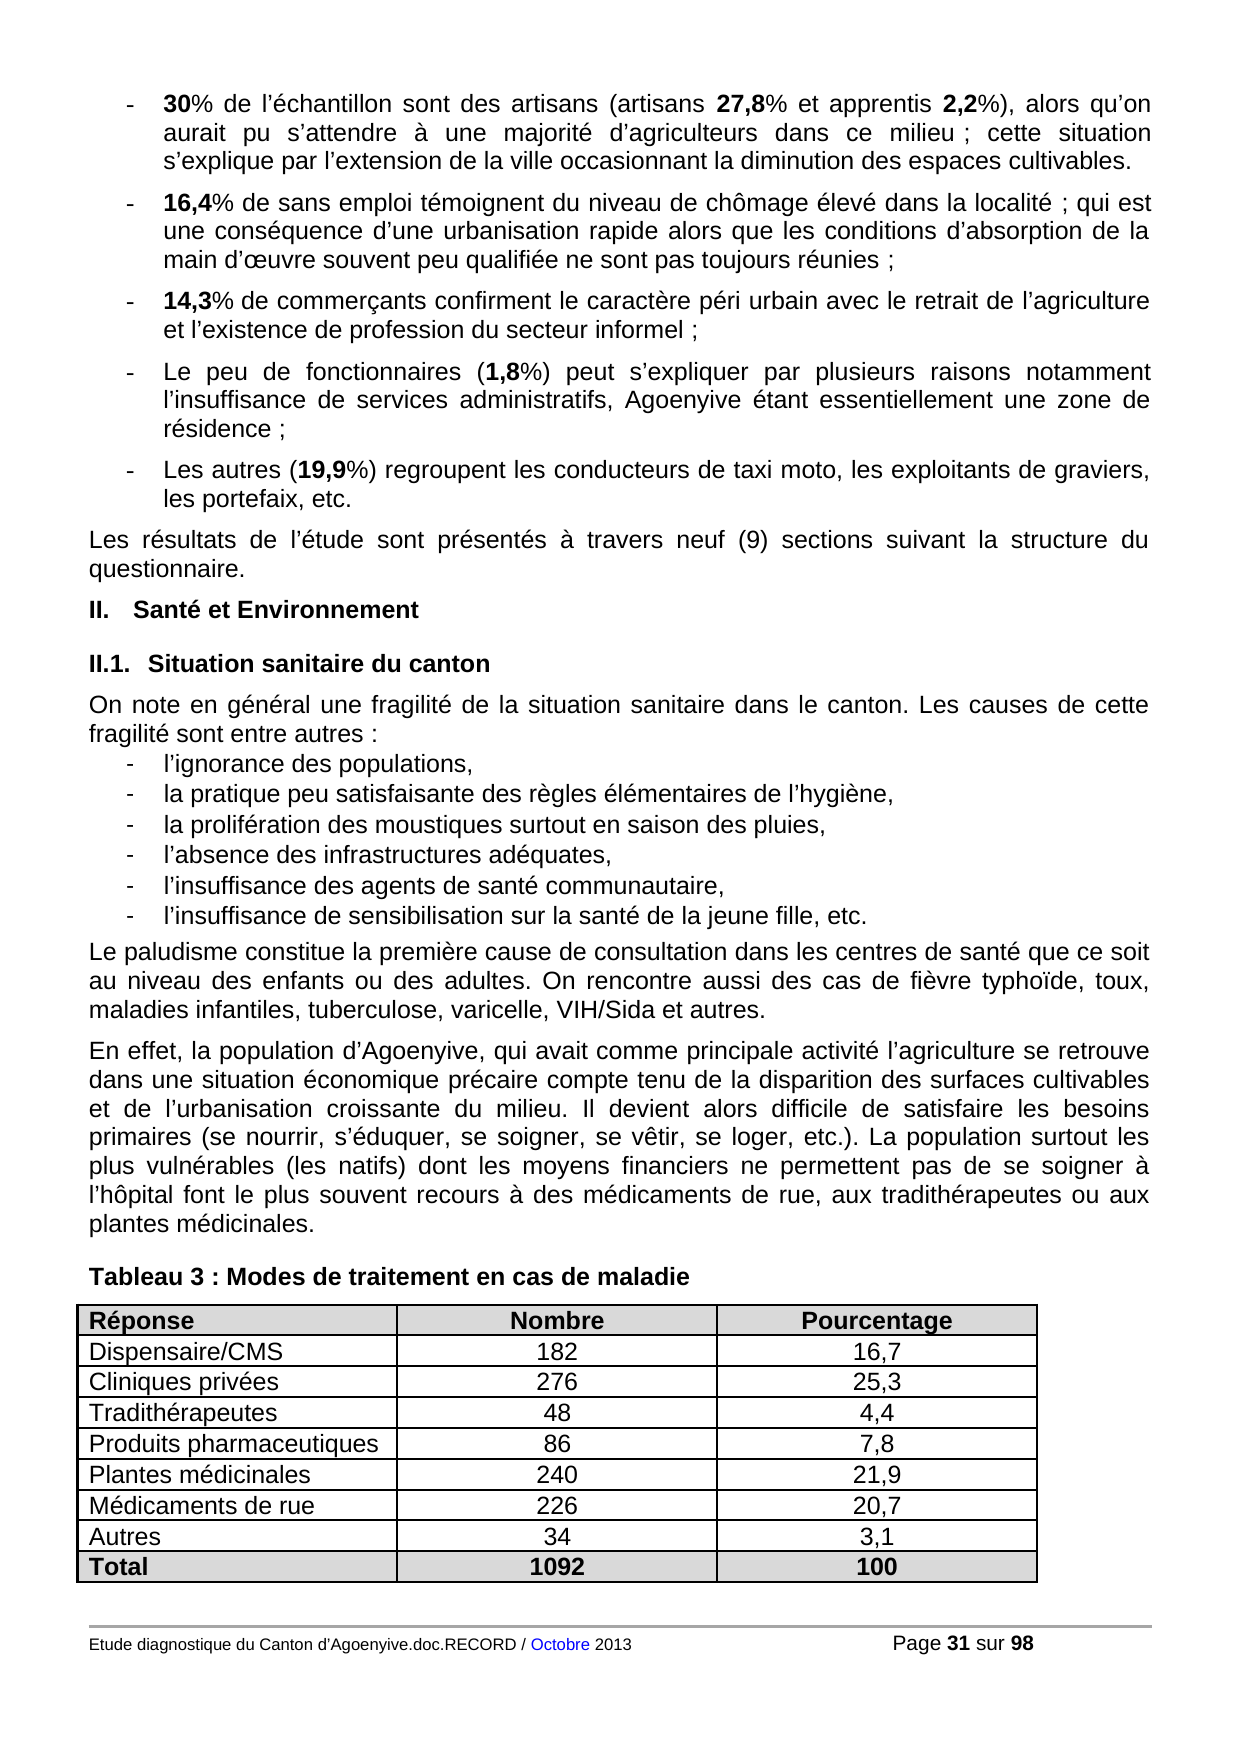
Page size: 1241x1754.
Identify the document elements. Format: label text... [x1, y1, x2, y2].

table_cell 226 [398, 1491, 716, 1519]
table_cell Cliniques privées [79, 1367, 396, 1396]
text Le paludisme constitue la première cause de consultation dans les centres de santé que ce soit au niveau des enfants ou des adultes. On rencontre aussi des cas de fièvre typhoïde, toux, maladies infantiles, tuberculose, varicelle, VIH/Sida et autres. [89, 937, 1152, 1023]
list 16,4% de sans emploi témoignent du niveau de chômage élevé dans la localité ; qui est une conséquence d’une urbanisation rapide alors que les conditions d’absorption de la main d’œuvre souvent peu qualifiée ne sont pas toujours réunies ; [126, 187, 1152, 274]
table_cell 86 [398, 1429, 716, 1458]
table_cell 182 [398, 1336, 716, 1365]
table_cell 1092 [398, 1552, 716, 1581]
table_cell 276 [398, 1367, 716, 1396]
table_cell Médicaments de rue [79, 1491, 396, 1519]
list Le peu de fonctionnaires (1,8%) peut s’expliquer par plusieurs raisons notamment l’insuffisance de services administratifs, Agoenyive étant essentiellement une zone de résidence ; [126, 356, 1152, 443]
list l’insuffisance des agents de santé communautaire, [126, 870, 1152, 901]
table_cell Produits pharmaceutiques [79, 1429, 396, 1458]
table_cell 4,4 [718, 1398, 1036, 1427]
list Situation sanitaire du canton [89, 649, 1152, 678]
table_cell 16,7 [718, 1336, 1036, 1365]
text Les résultats de l’étude sont présentés à travers neuf (9) sections suivant la structure du questionnaire. [89, 525, 1152, 583]
list la prolifération des moustiques surtout en saison des pluies, [126, 809, 1152, 839]
table_cell Plantes médicinales [79, 1460, 396, 1488]
table_cell Autres [79, 1521, 396, 1550]
table_cell Tradithérapeutes [79, 1398, 396, 1427]
table_cell 20,7 [718, 1491, 1036, 1519]
list l’absence des infrastructures adéquates, [126, 839, 1152, 870]
table_cell 34 [398, 1521, 716, 1550]
table_header Nombre [398, 1306, 716, 1334]
table_header Réponse [79, 1306, 396, 1334]
text En effet, la population d’Agoenyive, qui avait comme principale activité l’agriculture se retrouve dans une situation économique précaire compte tenu de la disparition des surfaces cultivables et de l’urbanisation croissante du milieu. Il devient alors difficile de satisfaire les besoins primaires (se nourrir, s’éduquer, se soigner, se vêtir, se loger, etc.). La population surtout les plus vulnérables (les natifs) dont les moyens financiers ne permettent pas de se soigner à l’hôpital font le plus souvent recours à des médicaments de rue, aux tradithérapeutes ou aux plantes médicinales. [89, 1036, 1152, 1237]
table_cell Total [79, 1552, 396, 1581]
table_cell 100 [718, 1552, 1036, 1581]
list l’ignorance des populations, [126, 748, 1152, 778]
list 30% de l’échantillon sont des artisans (artisans 27,8% et apprentis 2,2%), alors qu’on aurait pu s’attendre à une majorité d’agriculteurs dans ce milieu ; cette situation s’explique par l’extension de la ville occasionnant la diminution des espaces cultivables. [126, 89, 1152, 175]
table_header Pourcentage [718, 1306, 1036, 1334]
text On note en général une fragilité de la situation sanitaire dans le canton. Les causes de cette fragilité sont entre autres : [89, 690, 1152, 748]
table_cell 25,3 [718, 1367, 1036, 1396]
text Tableau 3 : Modes de traitement en cas de maladie [89, 1262, 1152, 1291]
table_cell 48 [398, 1398, 716, 1427]
table_cell Dispensaire/CMS [79, 1336, 396, 1365]
list la pratique peu satisfaisante des règles élémentaires de l’hygiène, [126, 778, 1152, 809]
subtitle Santé et Environnement [89, 595, 1152, 624]
table_cell 240 [398, 1460, 716, 1488]
list l’insuffisance de sensibilisation sur la santé de la jeune fille, etc. [126, 901, 1152, 931]
list Les autres (19,9%) regroupent les conducteurs de taxi moto, les exploitants de graviers, les portefaix, etc. [126, 455, 1152, 513]
table_cell 7,8 [718, 1429, 1036, 1458]
list 14,3% de commerçants confirment le caractère péri urbain avec le retrait de l’agriculture et l’existence de profession du secteur informel ; [126, 286, 1152, 344]
table_cell 3,1 [718, 1521, 1036, 1550]
table_cell 21,9 [718, 1460, 1036, 1488]
